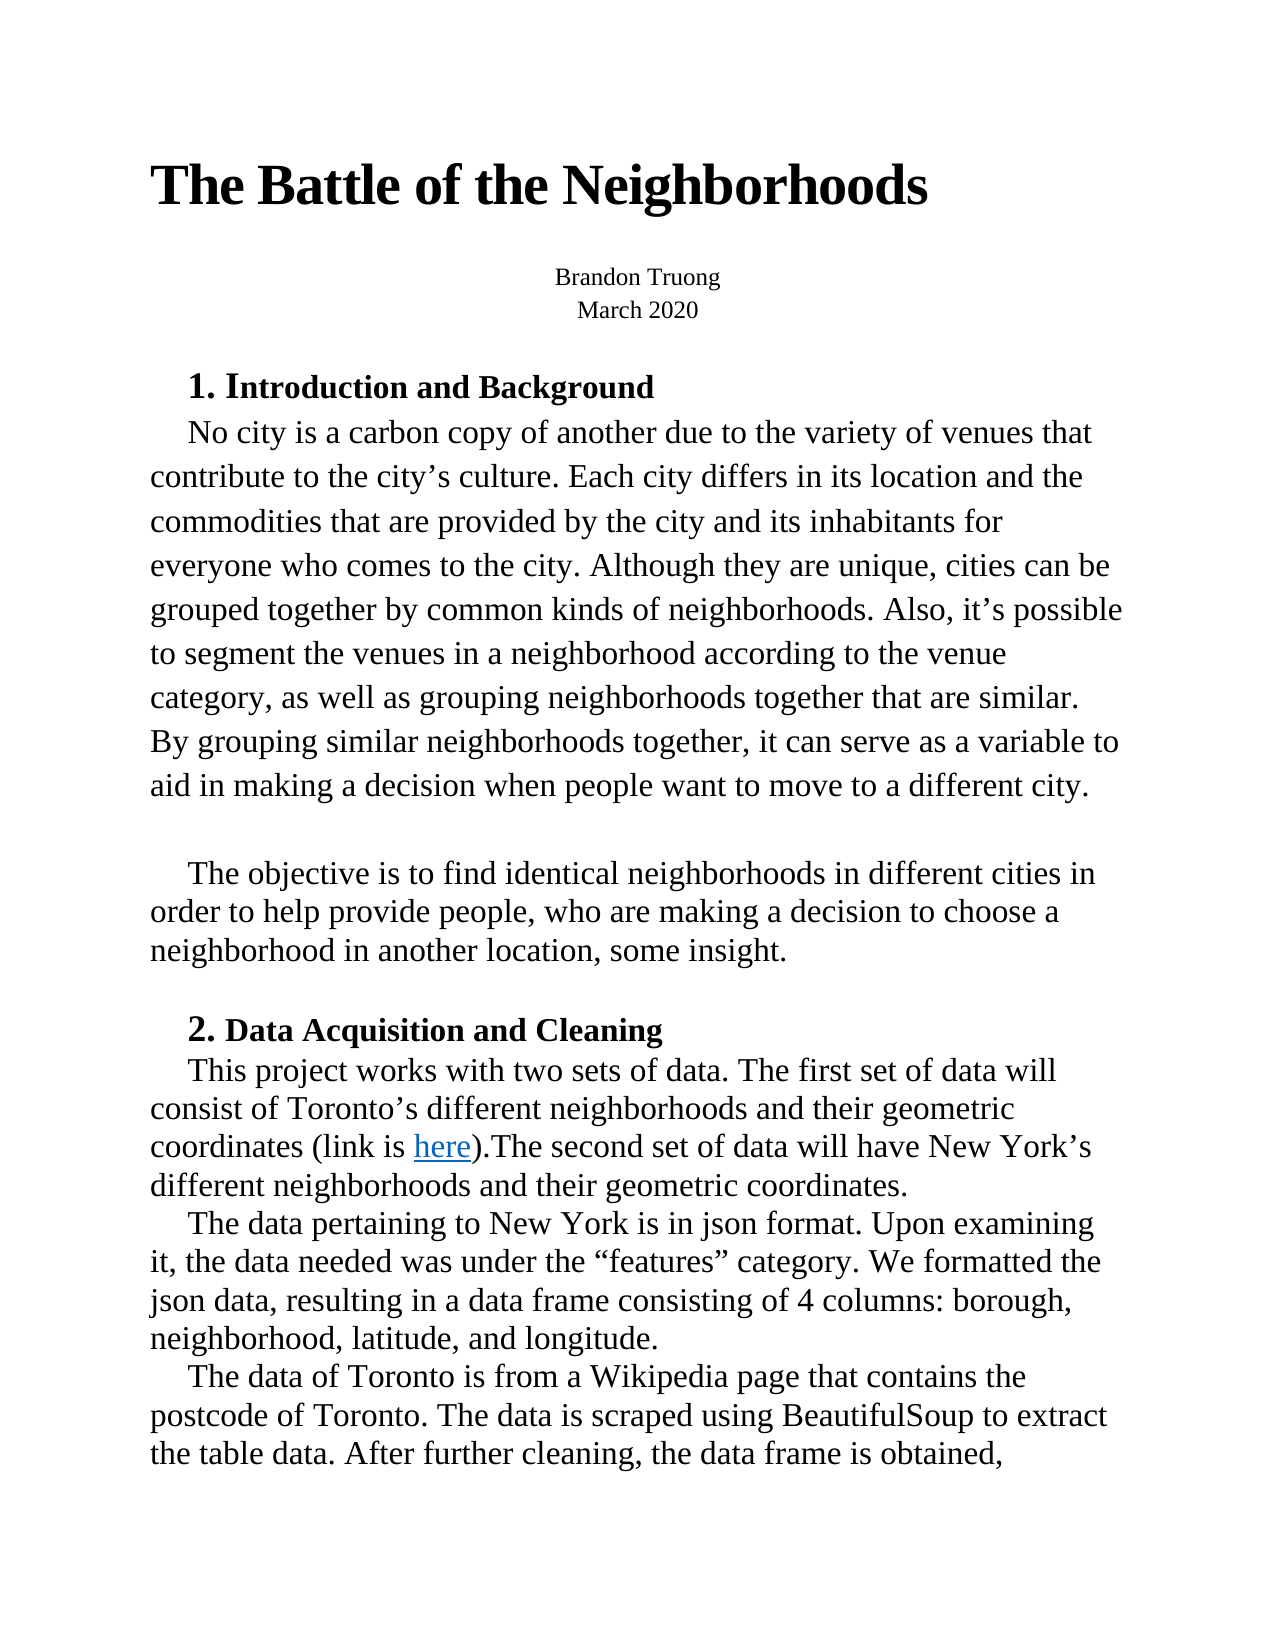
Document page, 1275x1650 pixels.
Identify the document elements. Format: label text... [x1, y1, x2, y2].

list Introduction and Background [187, 363, 1125, 406]
text The objective is to find identical neighborhoods in different cities in order to help provide people, who are making a decision to choose a neighborhood in another location, some insight. [150, 853, 1125, 968]
text March 2020 [150, 295, 1125, 324]
title The Battle of the Neighborhoods [150, 150, 1125, 217]
list Data Acquisition and Cleaning [187, 1007, 1125, 1050]
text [150, 1356, 1125, 1471]
text This project works with two sets of data. The first set of data will consist of Toronto’s different neighborhoods and their geometric coordinates (link is here).The second set of data will have New York’s different neighborhoods and their geometric coordinates. [150, 1050, 1125, 1203]
text No city is a carbon copy of another due to the variety of venues that contribute to the city’s culture. Each city differs in its location and the commodities that are provided by the city and its inhabitants for everyone who comes to the city. Although they are unique, cities can be grouped together by common kinds of neighborhoods. Also, it’s possible to segment the venues in a neighborhood according to the venue category, as well as grouping neighborhoods together that are similar. By grouping similar neighborhoods together, it can serve as a variable to aid in making a decision when people want to move to a different city. [150, 413, 1125, 803]
text Brandon Truong [150, 262, 1125, 291]
text The data pertaining to New York is in json format. Upon examining it, the data needed was under the “features” category. We formatted the json data, resulting in a data frame consisting of 4 columns: borough, neighborhood, latitude, and longitude. [150, 1203, 1125, 1356]
